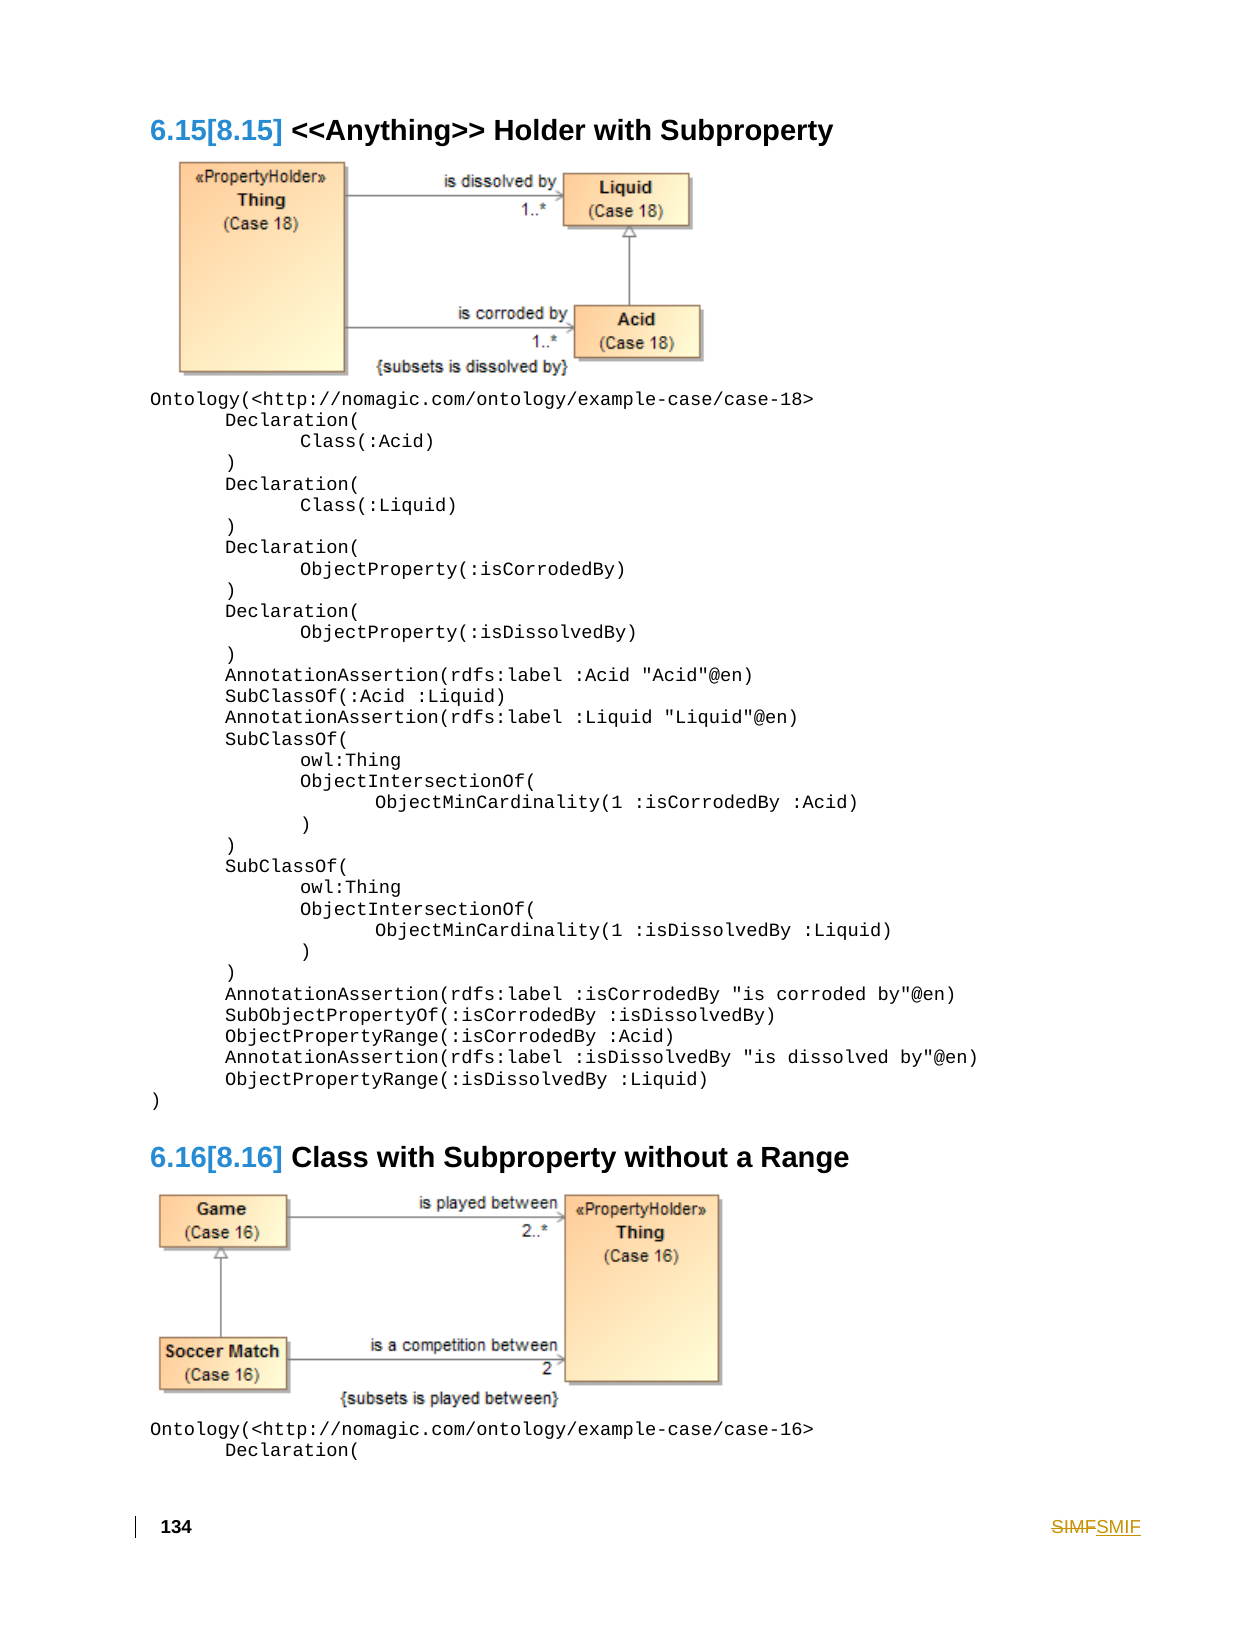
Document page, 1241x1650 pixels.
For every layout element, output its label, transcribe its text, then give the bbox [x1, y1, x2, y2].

text ObjectProperty(:isCorrodedBy) [225, 559, 1165, 581]
picture [170, 148, 715, 390]
subtitle Class with Subproperty without a Range [150, 1140, 1165, 1173]
text Declaration( [225, 1441, 1165, 1462]
text ) [225, 453, 1165, 474]
text ) [225, 963, 1165, 984]
text SubClassOf( [225, 857, 1165, 878]
picture [150, 1176, 732, 1420]
text ObjectIntersectionOf( [225, 772, 1165, 793]
text Ontology(<http://nomagic.com/ontology/example-case/case-16> [150, 1420, 1165, 1441]
subtitle <<Anything>> Holder with Subproperty [150, 112, 1165, 146]
text ObjectProperty(:isDissolvedBy) [225, 623, 1165, 644]
text ) [225, 836, 1165, 857]
text ObjectPropertyRange(:isCorrodedBy :Acid) [225, 1027, 1165, 1048]
text Ontology(<http://nomagic.com/ontology/example-case/case-18> [150, 389, 1165, 411]
text ) [225, 517, 1165, 538]
text ObjectMinCardinality(1 :isCorrodedBy :Acid) [300, 793, 1165, 814]
text Class(:Acid) [225, 432, 1165, 453]
text ) [300, 942, 1165, 963]
text SubClassOf( [225, 729, 1165, 751]
text Declaration( [225, 602, 1165, 623]
text ObjectMinCardinality(1 :isDissolvedBy :Liquid) [300, 921, 1165, 942]
text Class(:Liquid) [225, 496, 1165, 517]
text Declaration( [225, 474, 1165, 496]
text Declaration( [225, 411, 1165, 432]
text ) [225, 644, 1165, 666]
text SubObjectPropertyOf(:isCorrodedBy :isDissolvedBy) [225, 1006, 1165, 1027]
text Declaration( [225, 538, 1165, 559]
text ) [225, 581, 1165, 602]
text ObjectPropertyRange(:isDissolvedBy :Liquid) [225, 1069, 1165, 1091]
text AnnotationAssertion(rdfs:label :isDissolvedBy "is dissolved by"@en) [225, 1048, 1165, 1069]
text owl:Thing [225, 878, 1165, 899]
text ObjectIntersectionOf( [225, 899, 1165, 921]
text AnnotationAssertion(rdfs:label :Liquid "Liquid"@en) [225, 708, 1165, 729]
text AnnotationAssertion(rdfs:label :isCorrodedBy "is corroded by"@en) [225, 984, 1165, 1006]
text AnnotationAssertion(rdfs:label :Acid "Acid"@en) [225, 666, 1165, 687]
text ) [300, 814, 1165, 836]
text ) [150, 1091, 1165, 1112]
text SubClassOf(:Acid :Liquid) [225, 687, 1165, 708]
text owl:Thing [225, 751, 1165, 772]
